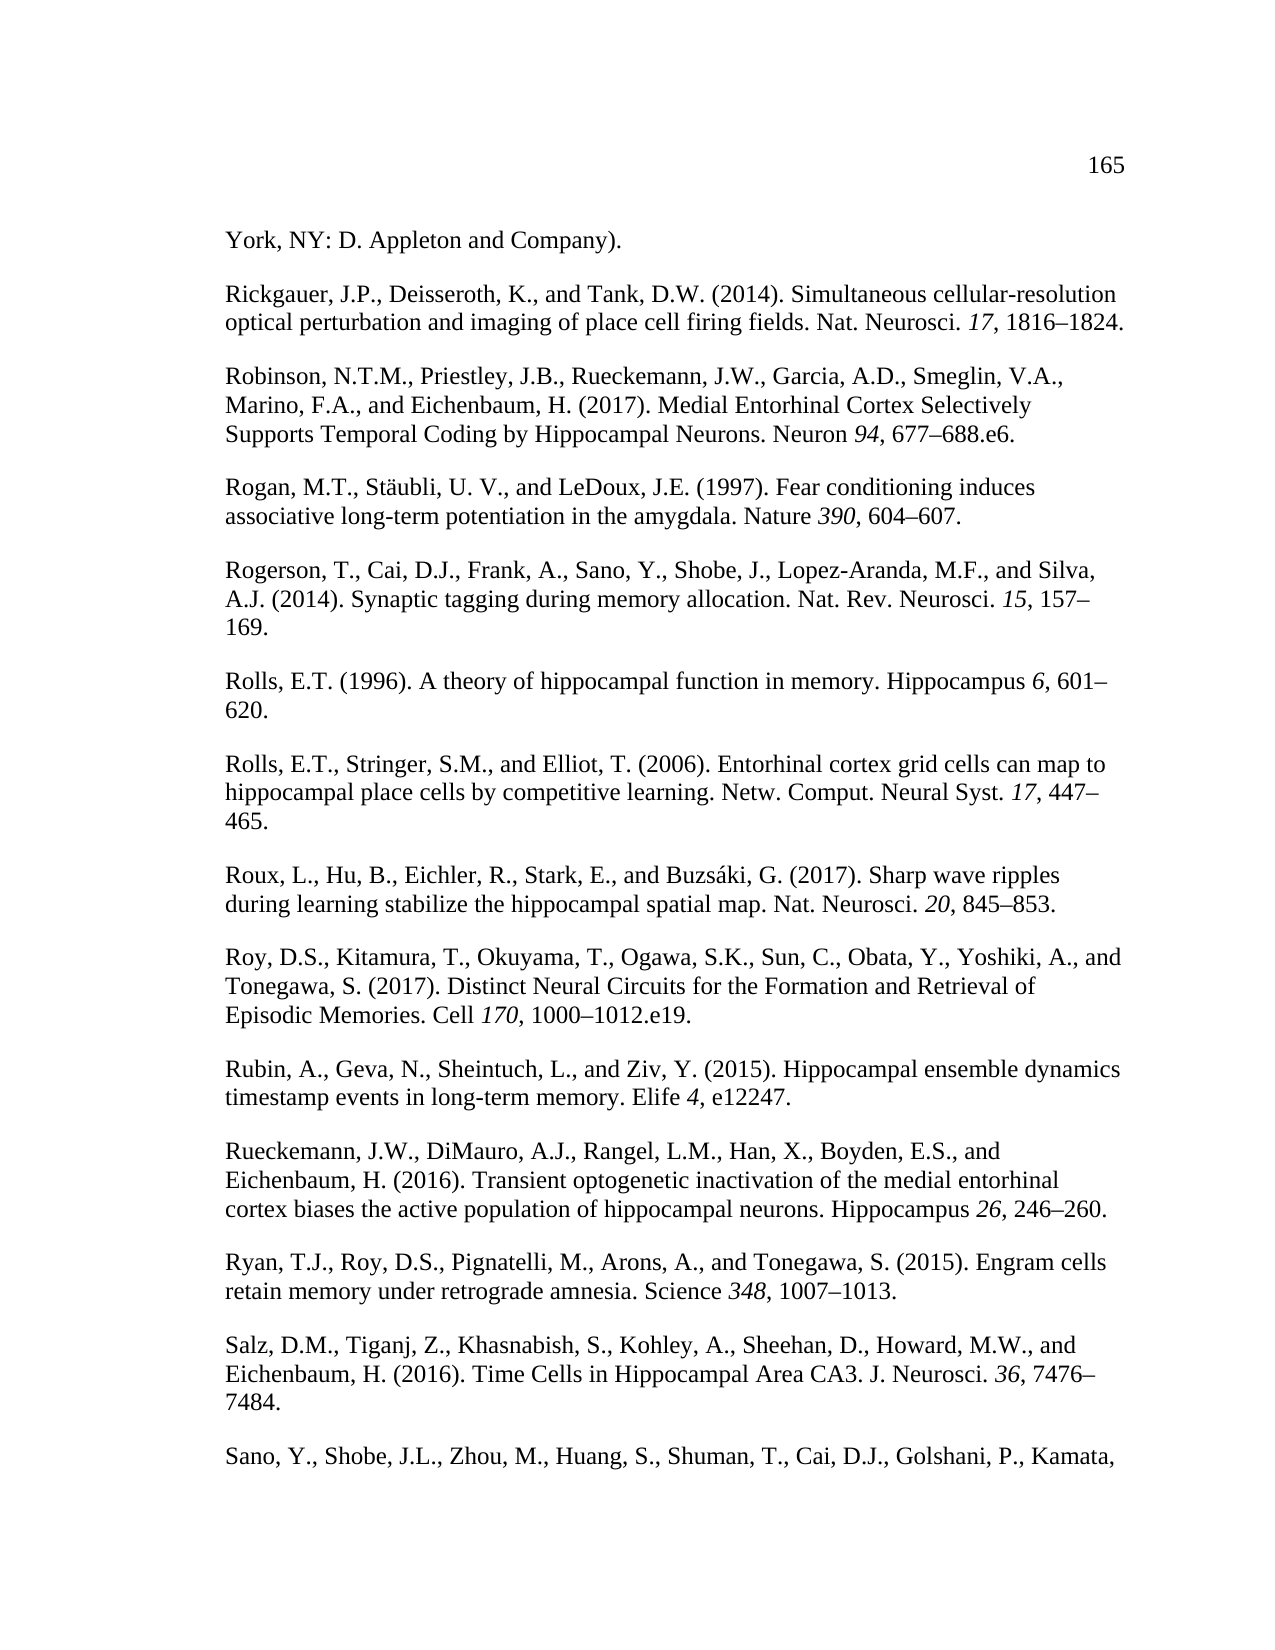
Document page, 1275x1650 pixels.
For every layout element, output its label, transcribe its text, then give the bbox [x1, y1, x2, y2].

text Rickgauer, J.P., Deisseroth, K., and Tank, D.W. (2014). Simultaneous cellular-resolution optical perturbation and imaging of place cell firing fields. Nat. Neurosci. 17, 1816–1824. [225, 279, 1125, 336]
text Rolls, E.T., Stringer, S.M., and Elliot, T. (2006). Entorhinal cortex grid cells can map to hippocampal place cells by competitive learning. Netw. Comput. Neural Syst. 17, 447–465. [225, 749, 1125, 835]
text Ryan, T.J., Roy, D.S., Pignatelli, M., Arons, A., and Tonegawa, S. (2015). Engram cells retain memory under retrograde amnesia. Science 348, 1007–1013. [225, 1247, 1125, 1305]
text Rueckemann, J.W., DiMauro, A.J., Rangel, L.M., Han, X., Boyden, E.S., and Eichenbaum, H. (2016). Transient optogenetic inactivation of the medial entorhinal cortex biases the active population of hippocampal neurons. Hippocampus 26, 246–260. [225, 1136, 1125, 1222]
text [225, 1441, 1125, 1470]
text Rogan, M.T., Stäubli, U. V., and LeDoux, J.E. (1997). Fear conditioning induces associative long-term potentiation in the amygdala. Nature 390, 604–607. [225, 472, 1125, 530]
text Rubin, A., Geva, N., Sheintuch, L., and Ziv, Y. (2015). Hippocampal ensemble dynamics timestamp events in long-term memory. Elife 4, e12247. [225, 1054, 1125, 1111]
text Salz, D.M., Tiganj, Z., Khasnabish, S., Kohley, A., Sheehan, D., Howard, M.W., and Eichenbaum, H. (2016). Time Cells in Hippocampal Area CA3. J. Neurosci. 36, 7476–7484. [225, 1330, 1125, 1416]
text Roux, L., Hu, B., Eichler, R., Stark, E., and Buzsáki, G. (2017). Sharp wave ripples during learning stabilize the hippocampal spatial map. Nat. Neurosci. 20, 845–853. [225, 860, 1125, 917]
text Roy, D.S., Kitamura, T., Okuyama, T., Ogawa, S.K., Sun, C., Obata, Y., Yoshiki, A., and Tonegawa, S. (2017). Distinct Neural Circuits for the Formation and Retrieval of Episodic Memories. Cell 170, 1000–1012.e19. [225, 942, 1125, 1029]
text Robinson, N.T.M., Priestley, J.B., Rueckemann, J.W., Garcia, A.D., Smeglin, V.A., Marino, F.A., and Eichenbaum, H. (2017). Medial Entorhinal Cortex Selectively Supports Temporal Coding by Hippocampal Neurons. Neuron 94, 677–688.e6. [225, 361, 1125, 447]
text Rogerson, T., Cai, D.J., Frank, A., Sano, Y., Shobe, J., Lopez-Aranda, M.F., and Silva, A.J. (2014). Synaptic tagging during memory allocation. Nat. Rev. Neurosci. 15, 157–169. [225, 555, 1125, 641]
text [225, 225, 1125, 254]
text Rolls, E.T. (1996). A theory of hippocampal function in memory. Hippocampus 6, 601–620. [225, 666, 1125, 724]
